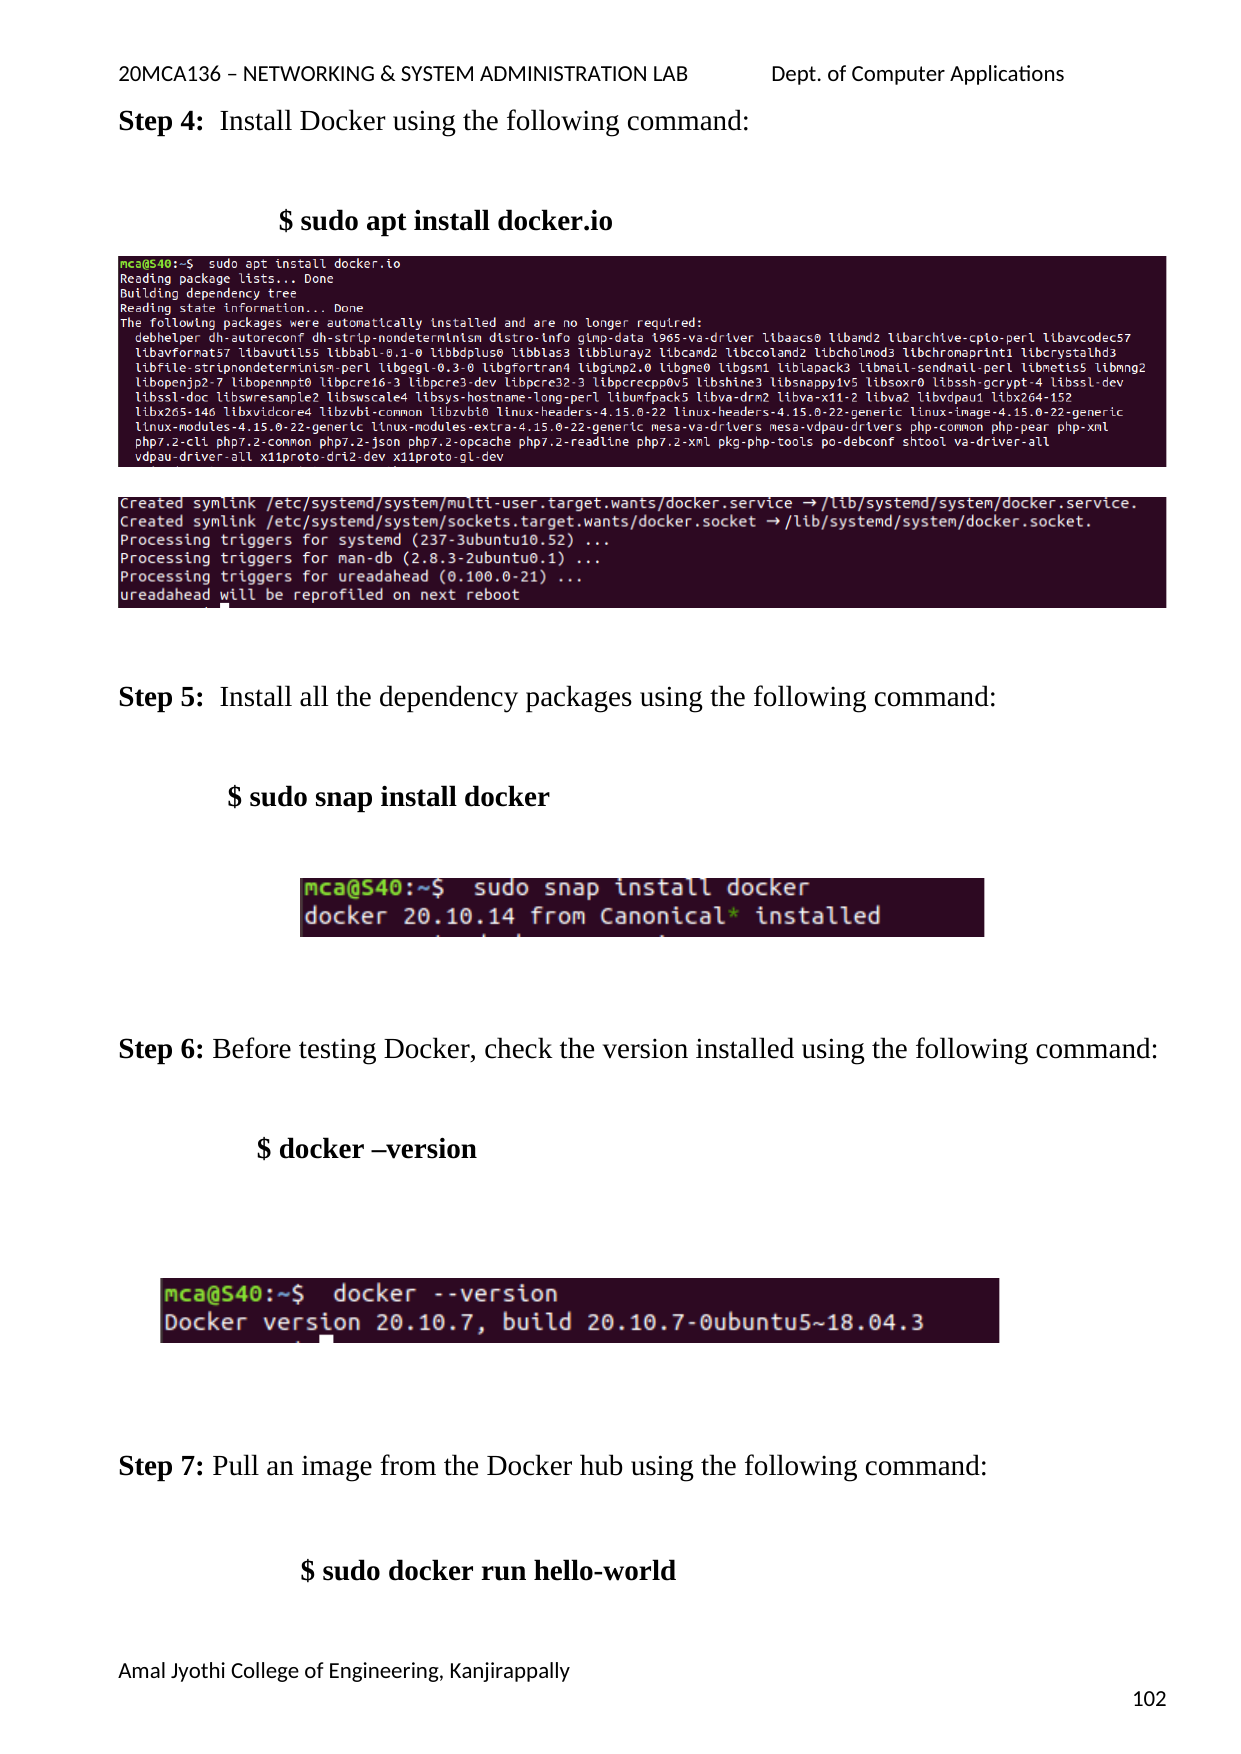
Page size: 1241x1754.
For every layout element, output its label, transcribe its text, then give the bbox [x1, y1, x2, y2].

text $ docker –version [118, 1131, 1167, 1164]
text Step 7: Pull an image from the Docker hub using the following command: [118, 1448, 1167, 1481]
text Step 5: Install all the dependency packages using the following command: [118, 679, 1167, 713]
picture [118, 497, 1167, 608]
text Step 6: Before testing Docker, check the version installed using the following command: [118, 1031, 1167, 1065]
text $ sudo snap install docker [118, 779, 1167, 813]
text $ sudo docker run hello-world [118, 1553, 1167, 1587]
text $ sudo apt install docker.io [118, 203, 1167, 237]
text Step 4: Install Docker using the following command: [118, 103, 1167, 137]
picture [300, 878, 985, 937]
picture [160, 1278, 1000, 1343]
picture [118, 256, 1167, 467]
